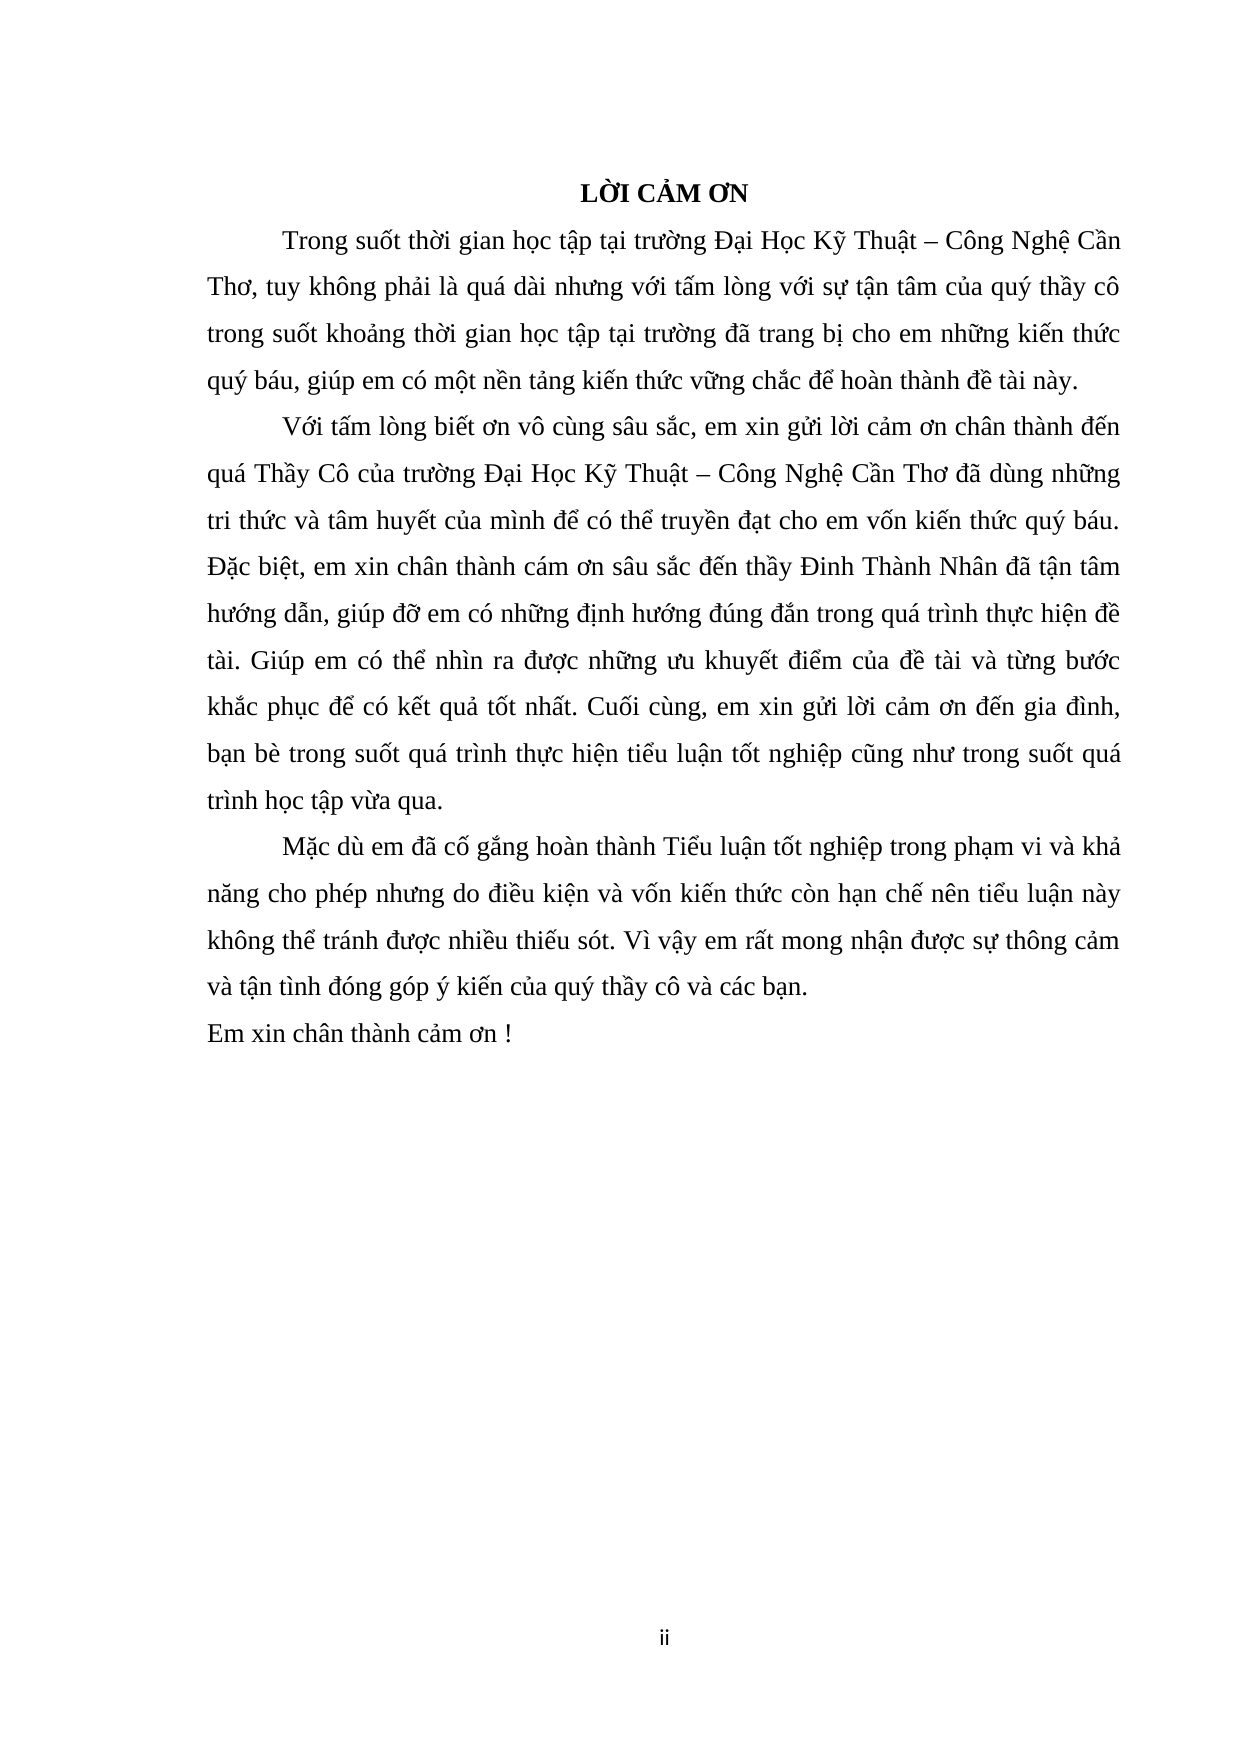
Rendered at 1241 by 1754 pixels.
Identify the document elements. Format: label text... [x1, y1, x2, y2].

text Trong suốt thời gian học tập tại trường Đại Học Kỹ Thuật – Công Nghệ Cần Thơ, tuy không phải là quá dài nhưng với tấm lòng với sự tận tâm của quý thầy cô trong suốt khoảng thời gian học tập tại trường đã trang bị cho em những kiến thức quý báu, giúp em có một nền tảng kiến thức vững chắc để hoàn thành đề tài này. [207, 224, 1122, 395]
text Em xin chân thành cảm ơn ! [207, 1017, 1122, 1048]
text Mặc dù em đã cố gắng hoàn thành Tiểu luận tốt nghiệp trong phạm vi và khả năng cho phép nhưng do điều kiện và vốn kiến thức còn hạn chế nên tiểu luận này không thể tránh được nhiều thiếu sót. Vì vậy em rất mong nhận được sự thông cảm và tận tình đóng góp ý kiến của quý thầy cô và các bạn. [207, 831, 1122, 1002]
text Với tấm lòng biết ơn vô cùng sâu sắc, em xin gửi lời cảm ơn chân thành đến quá Thầy Cô của trường Đại Học Kỹ Thuật – Công Nghệ Cần Thơ đã dùng những tri thức và tâm huyết của mình để có thể truyền đạt cho em vốn kiến thức quý báu. Đặc biệt, em xin chân thành cám ơn sâu sắc đến thầy Đinh Thành Nhân đã tận tâm hướng dẫn, giúp đỡ em có những định hướng đúng đắn trong quá trình thực hiện đề tài. Giúp em có thể nhìn ra được những ưu khuyết điểm của đề tài và từng bước khắc phục để có kết quả tốt nhất. Cuối cùng, em xin gửi lời cảm ơn đến gia đình, bạn bè trong suốt quá trình thực hiện tiểu luận tốt nghiệp cũng như trong suốt quá trình học tập vừa qua. [207, 411, 1122, 815]
subtitle LỜI CẢM ƠN [207, 177, 1122, 208]
